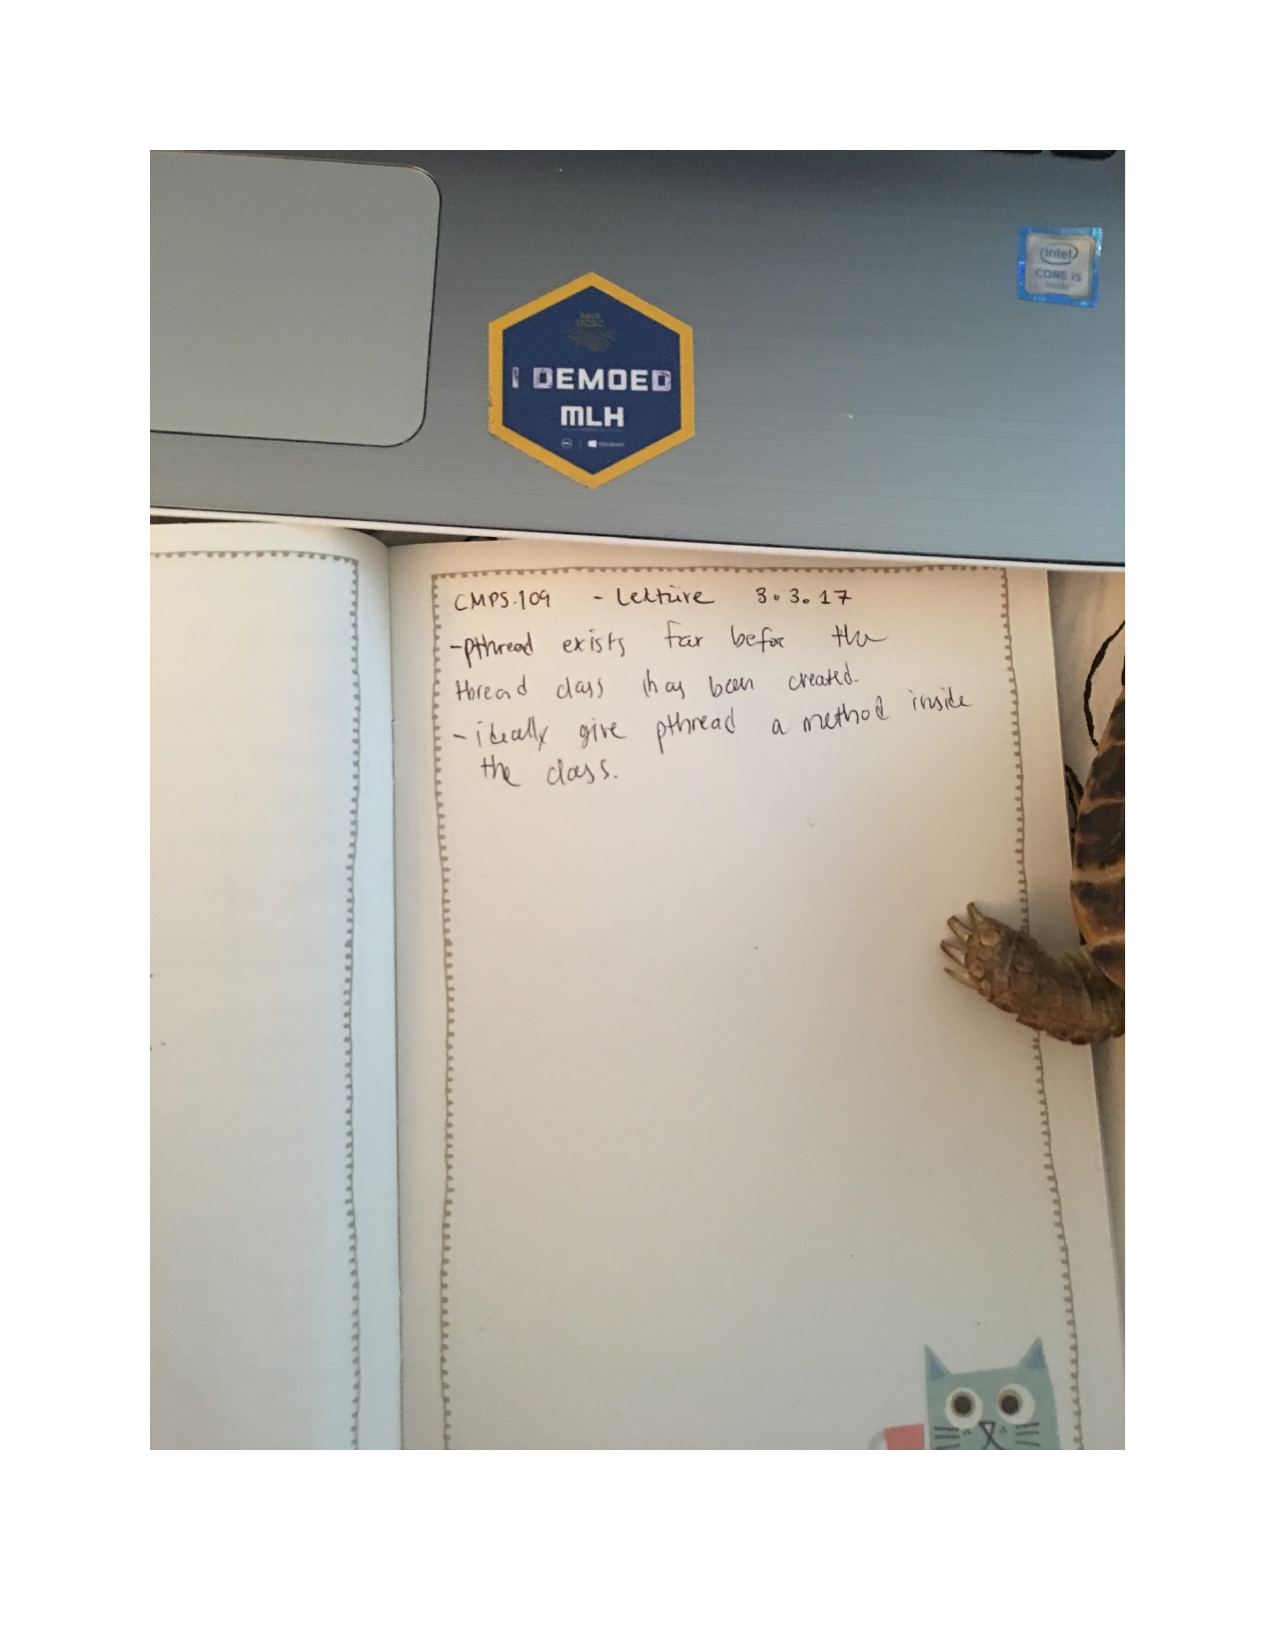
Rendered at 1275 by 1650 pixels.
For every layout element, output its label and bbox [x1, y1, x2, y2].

picture [150, 150, 1125, 1450]
